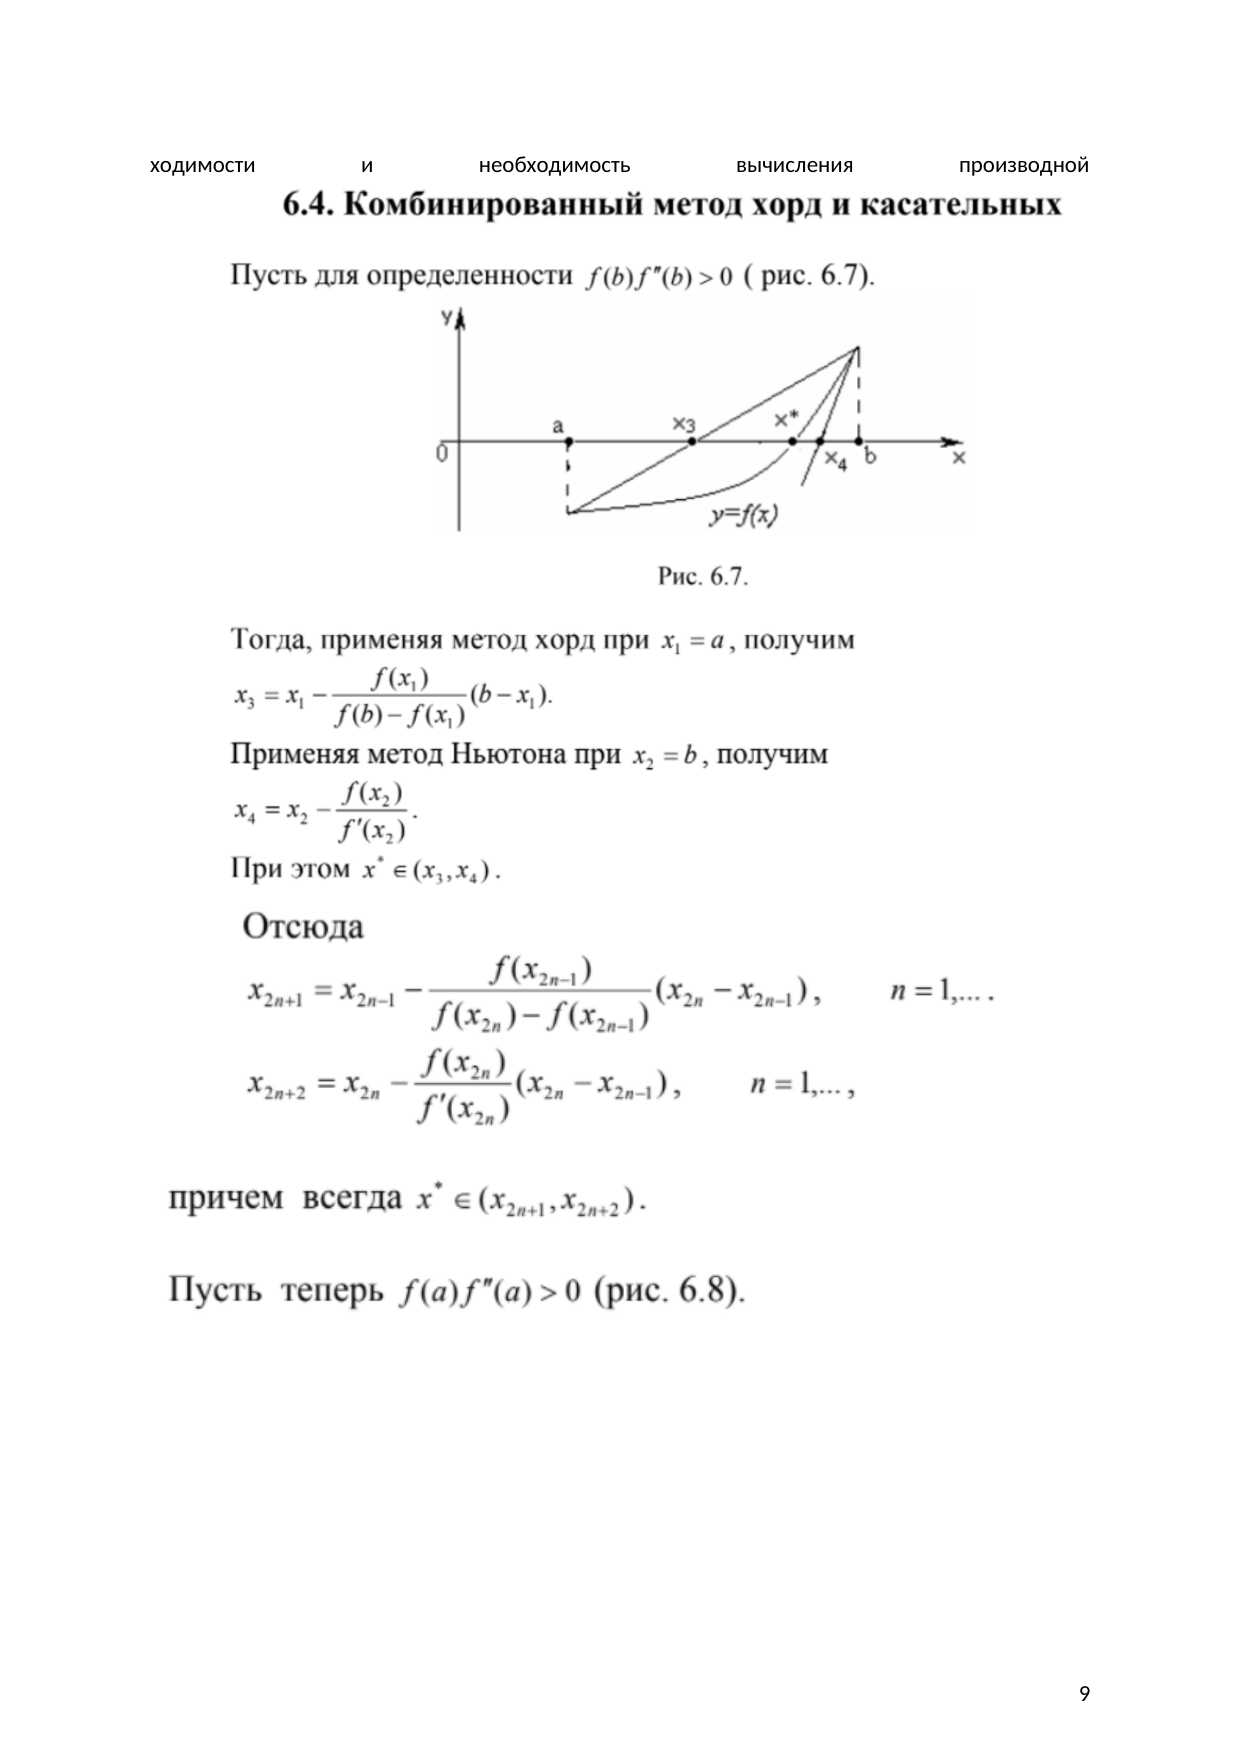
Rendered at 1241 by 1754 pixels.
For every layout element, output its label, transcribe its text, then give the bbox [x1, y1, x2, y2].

picture [150, 903, 1029, 1323]
picture [150, 180, 1125, 885]
text Метод Ньютона получил также второе название метод касательных благодаря геометрической иллюстрации его сходимости, представленной на рис. 5. Метод Ньютона позволяет находить как простые, так и кратные корни. Основной его недостаток – малая область ходимости и необходимость вычисления производной [150, 150, 1090, 180]
